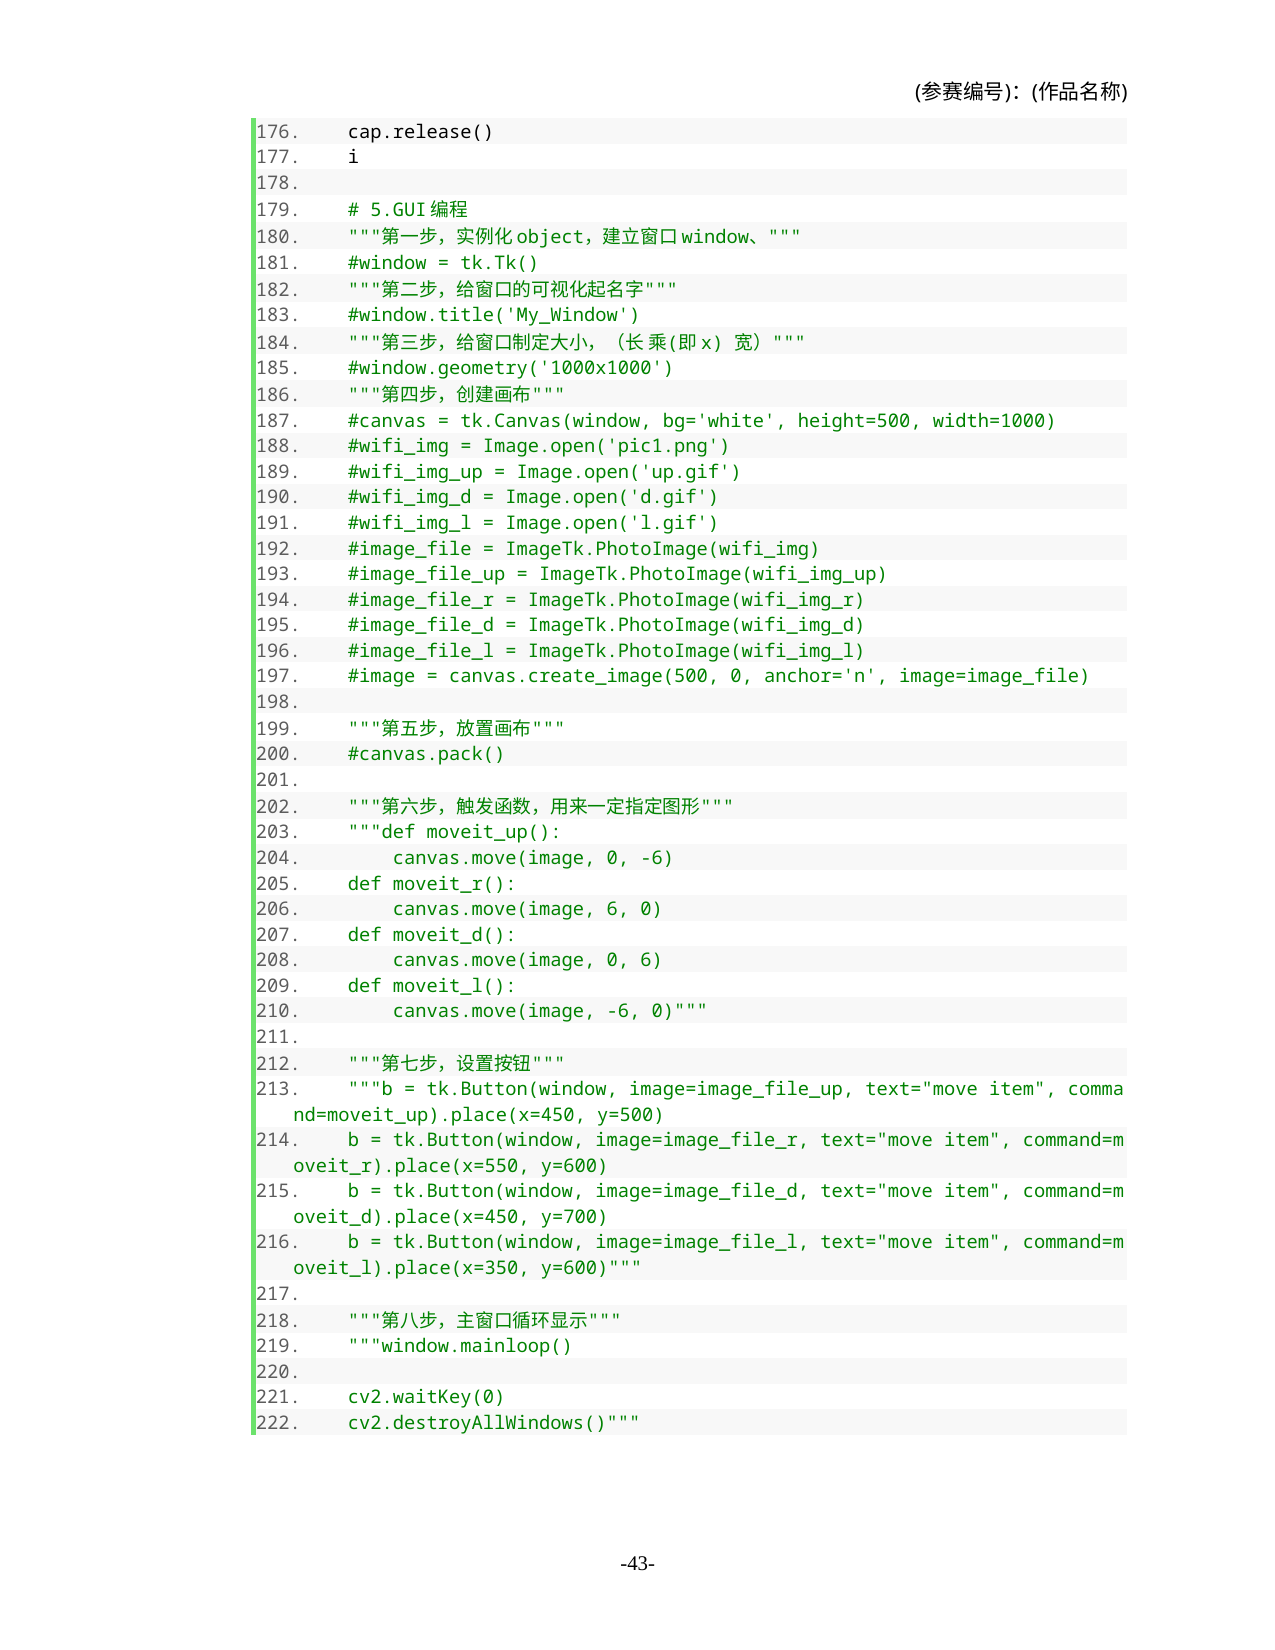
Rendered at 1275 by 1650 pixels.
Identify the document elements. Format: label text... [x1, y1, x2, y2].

list """第四步，创建画布""" [256, 380, 1127, 407]
list """第五步，放置画布""" [256, 713, 1127, 741]
list b = tk.Button(window, image=image_file_r, text="move item", command=moveit_r).place(x=550, y=600) [256, 1127, 1127, 1178]
list """第一步，实例化object，建立窗口window、""" [256, 222, 1127, 249]
list #image_file_r = ImageTk.PhotoImage(wifi_img_r) [256, 586, 1127, 611]
list #canvas.pack() [256, 741, 1127, 766]
list i [256, 144, 1127, 169]
list """第二步，给窗口的可视化起名字""" [256, 274, 1127, 302]
list #image = canvas.create_image(500, 0, anchor='n', image=image_file) [256, 662, 1127, 688]
list """第八步，主窗口循环显示""" [256, 1305, 1127, 1333]
list cv2.destroyAllWindows()""" [256, 1409, 1127, 1435]
list #image_file_l = ImageTk.PhotoImage(wifi_img_l) [256, 637, 1127, 662]
list #wifi_img_up = Image.open('up.gif') [256, 458, 1127, 484]
list cv2.waitKey(0) [256, 1384, 1127, 1409]
list """第七步，设置按钮""" [256, 1048, 1127, 1076]
list #canvas = tk.Canvas(window, bg='white', height=500, width=1000) [256, 407, 1127, 433]
list #image_file_up = ImageTk.PhotoImage(wifi_img_up) [256, 560, 1127, 586]
list #window.title('My_Window') [256, 302, 1127, 327]
list canvas.move(image, -6, 0)""" [256, 997, 1127, 1023]
list canvas.move(image, 0, -6) [256, 844, 1127, 870]
list # 5.GUI编程 [256, 195, 1127, 222]
list #window.geometry('1000x1000') [256, 354, 1127, 380]
list """window.mainloop() [256, 1333, 1127, 1358]
list """def moveit_up(): [256, 819, 1127, 844]
list #wifi_img = Image.open('pic1.png') [256, 433, 1127, 458]
list b = tk.Button(window, image=image_file_l, text="move item", command=moveit_l).place(x=350, y=600)""" [256, 1229, 1127, 1280]
list """第六步，触发函数，用来一定指定图形""" [256, 792, 1127, 819]
list def moveit_d(): [256, 921, 1127, 946]
list """第三步，给窗口制定大小，（长 乘(即x) 宽）""" [256, 327, 1127, 354]
list def moveit_r(): [256, 870, 1127, 895]
list canvas.move(image, 6, 0) [256, 895, 1127, 921]
list def moveit_l(): [256, 972, 1127, 997]
list cap.release() [256, 118, 1127, 144]
list b = tk.Button(window, image=image_file_d, text="move item", command=moveit_d).place(x=450, y=700) [256, 1178, 1127, 1229]
list """b = tk.Button(window, image=image_file_up, text="move item", command=moveit_up).place(x=450, y=500) [256, 1076, 1127, 1127]
list #image_file_d = ImageTk.PhotoImage(wifi_img_d) [256, 611, 1127, 637]
list #window = tk.Tk() [256, 249, 1127, 274]
list #wifi_img_d = Image.open('d.gif') [256, 484, 1127, 509]
list canvas.move(image, 0, 6) [256, 946, 1127, 972]
list #wifi_img_l = Image.open('l.gif') [256, 509, 1127, 535]
list #image_file = ImageTk.PhotoImage(wifi_img) [256, 535, 1127, 560]
